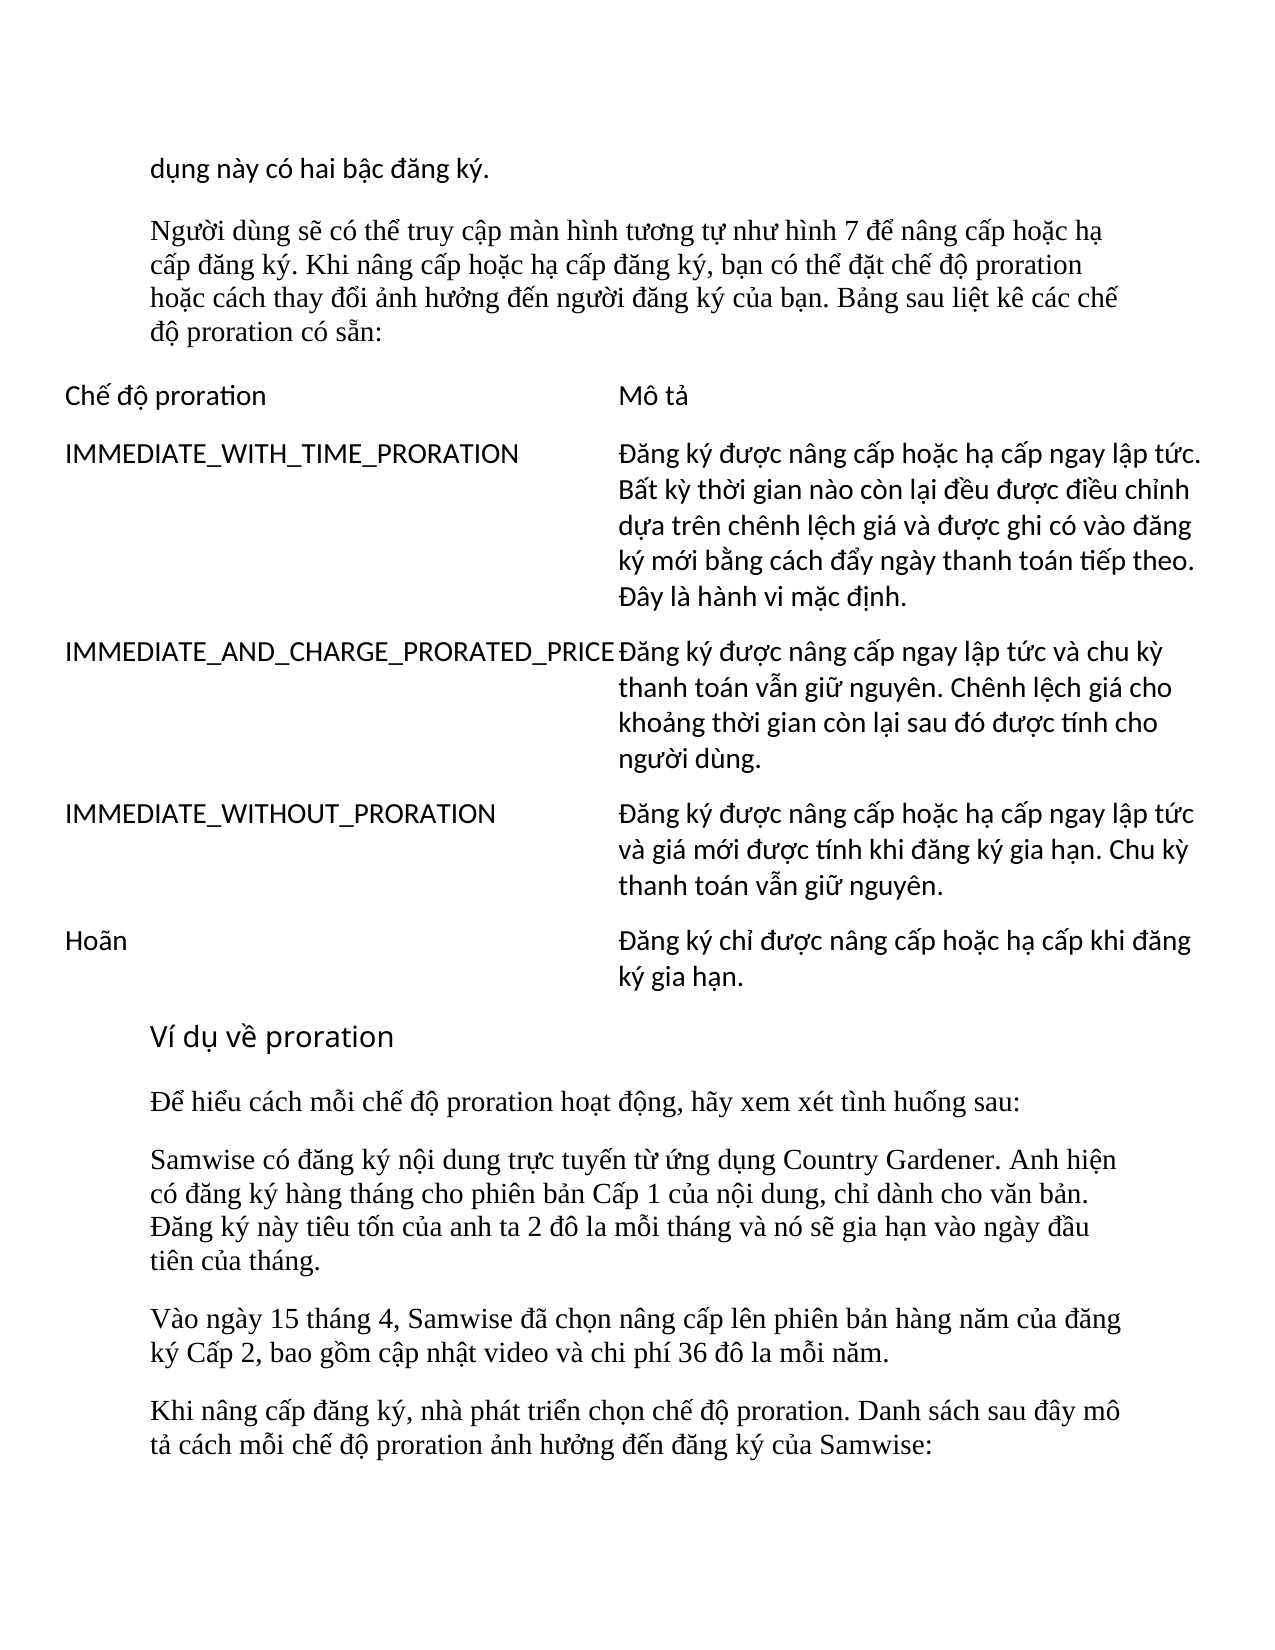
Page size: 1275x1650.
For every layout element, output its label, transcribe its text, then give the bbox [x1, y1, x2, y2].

text Người dùng sẽ có thể truy cập màn hình tương tự như hình 7 để nâng cấp hoặc hạ cấp đăng ký. Khi nâng cấp hoặc hạ cấp đăng ký, bạn có thể đặt chế độ proration hoặc cách thay đổi ảnh hưởng đến người đăng ký của bạn. Bảng sau liệt kê các chế độ proration có sẵn: [150, 213, 1125, 348]
table_cell Đăng ký được nâng cấp ngay lập tức và chu kỳ thanh toán vẫn giữ nguyên. Chênh lệch giá cho khoảng thời gian còn lại sau đó được tính cho người dùng. [617, 632, 1213, 794]
table_cell IMMEDIATE_WITHOUT_PRORATION [63, 794, 617, 921]
text Để hiểu cách mỗi chế độ proration hoạt động, hãy xem xét tình huống sau: [150, 1084, 1125, 1117]
table_header Mô tả [617, 373, 1213, 434]
table_cell IMMEDIATE_WITH_TIME_PRORATION [63, 434, 617, 632]
table_header Chế độ proration [63, 373, 617, 434]
table_cell Đăng ký được nâng cấp hoặc hạ cấp ngay lập tức và giá mới được tính khi đăng ký gia hạn. Chu kỳ thanh toán vẫn giữ nguyên. [617, 794, 1213, 921]
text Samwise có đăng ký nội dung trực tuyến từ ứng dụng Country Gardener. Anh hiện có đăng ký hàng tháng cho phiên bản Cấp 1 của nội dung, chỉ dành cho văn bản. Đăng ký này tiêu tốn của anh ta 2 đô la mỗi tháng và nó sẽ gia hạn vào ngày đầu tiên của tháng. [150, 1142, 1125, 1276]
subtitle Ví dụ về proration [150, 1016, 1187, 1056]
text Biểu đồ 7. Ứng dụng này có hai bậc đăng ký. [150, 150, 1125, 186]
table_cell IMMEDIATE_AND_CHARGE_PRORATED_PRICE [63, 632, 617, 794]
text Vào ngày 15 tháng 4, Samwise đã chọn nâng cấp lên phiên bản hàng năm của đăng ký Cấp 2, bao gồm cập nhật video và chi phí 36 đô la mỗi năm. [150, 1301, 1125, 1368]
table_cell Hoãn [63, 921, 617, 1012]
text Khi nâng cấp đăng ký, nhà phát triển chọn chế độ proration. Danh sách sau đây mô tả cách mỗi chế độ proration ảnh hưởng đến đăng ký của Samwise: [150, 1393, 1125, 1461]
table_cell Đăng ký chỉ được nâng cấp hoặc hạ cấp khi đăng ký gia hạn. [617, 921, 1213, 1012]
table_cell Đăng ký được nâng cấp hoặc hạ cấp ngay lập tức. Bất kỳ thời gian nào còn lại đều được điều chỉnh dựa trên chênh lệch giá và được ghi có vào đăng ký mới bằng cách đẩy ngày thanh toán tiếp theo. Đây là hành vi mặc định. [617, 434, 1213, 632]
